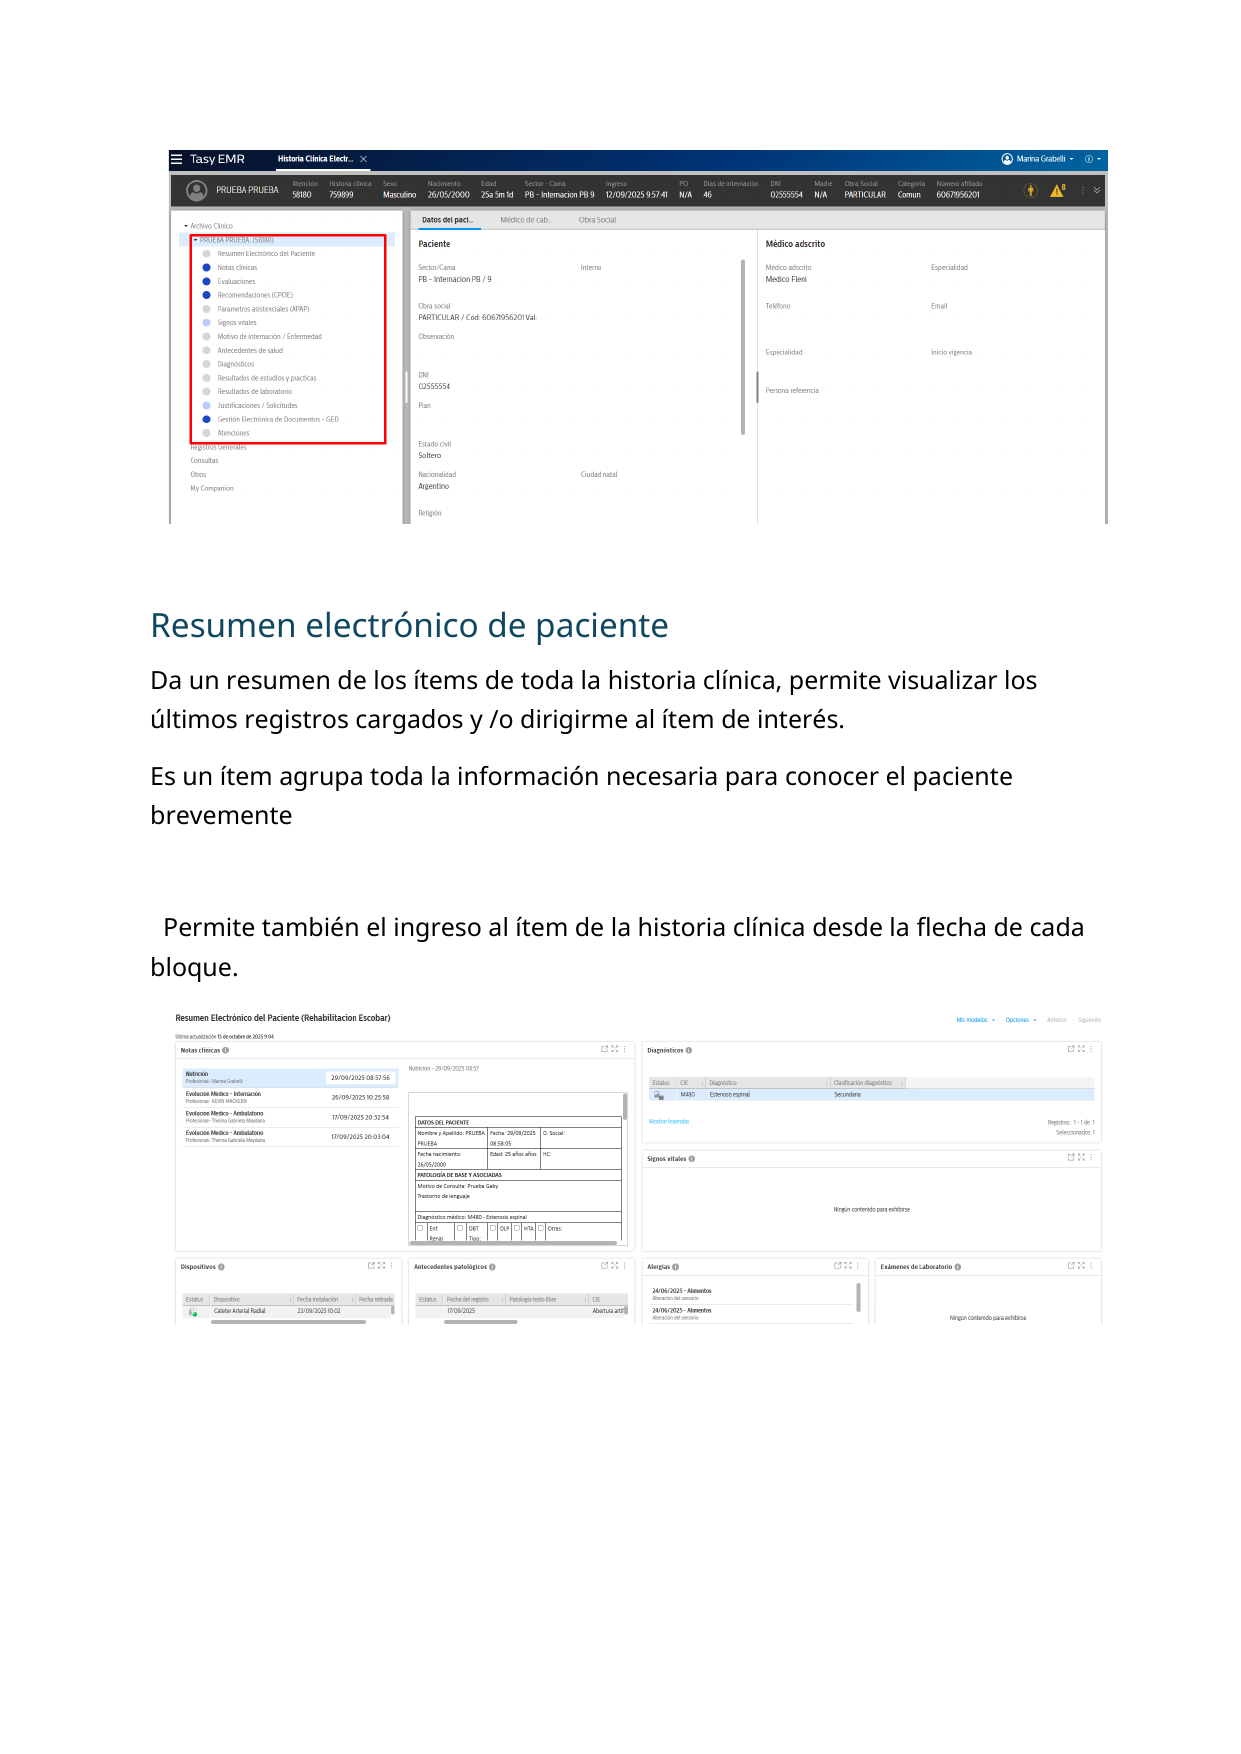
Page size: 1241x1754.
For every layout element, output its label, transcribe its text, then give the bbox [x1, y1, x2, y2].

text Es un ítem agrupa toda la información necesaria para conocer el paciente brevemente [150, 758, 1090, 832]
text Permite también el ingreso al ítem de la historia clínica desde la flecha de cada bloque. [150, 910, 1090, 983]
subtitle Resumen electrónico de paciente [150, 602, 1090, 647]
text Da un resumen de los ítems de toda la historia clínica, permite visualizar los últimos registros cargados y /o dirigirme al ítem de interés. [150, 663, 1090, 736]
